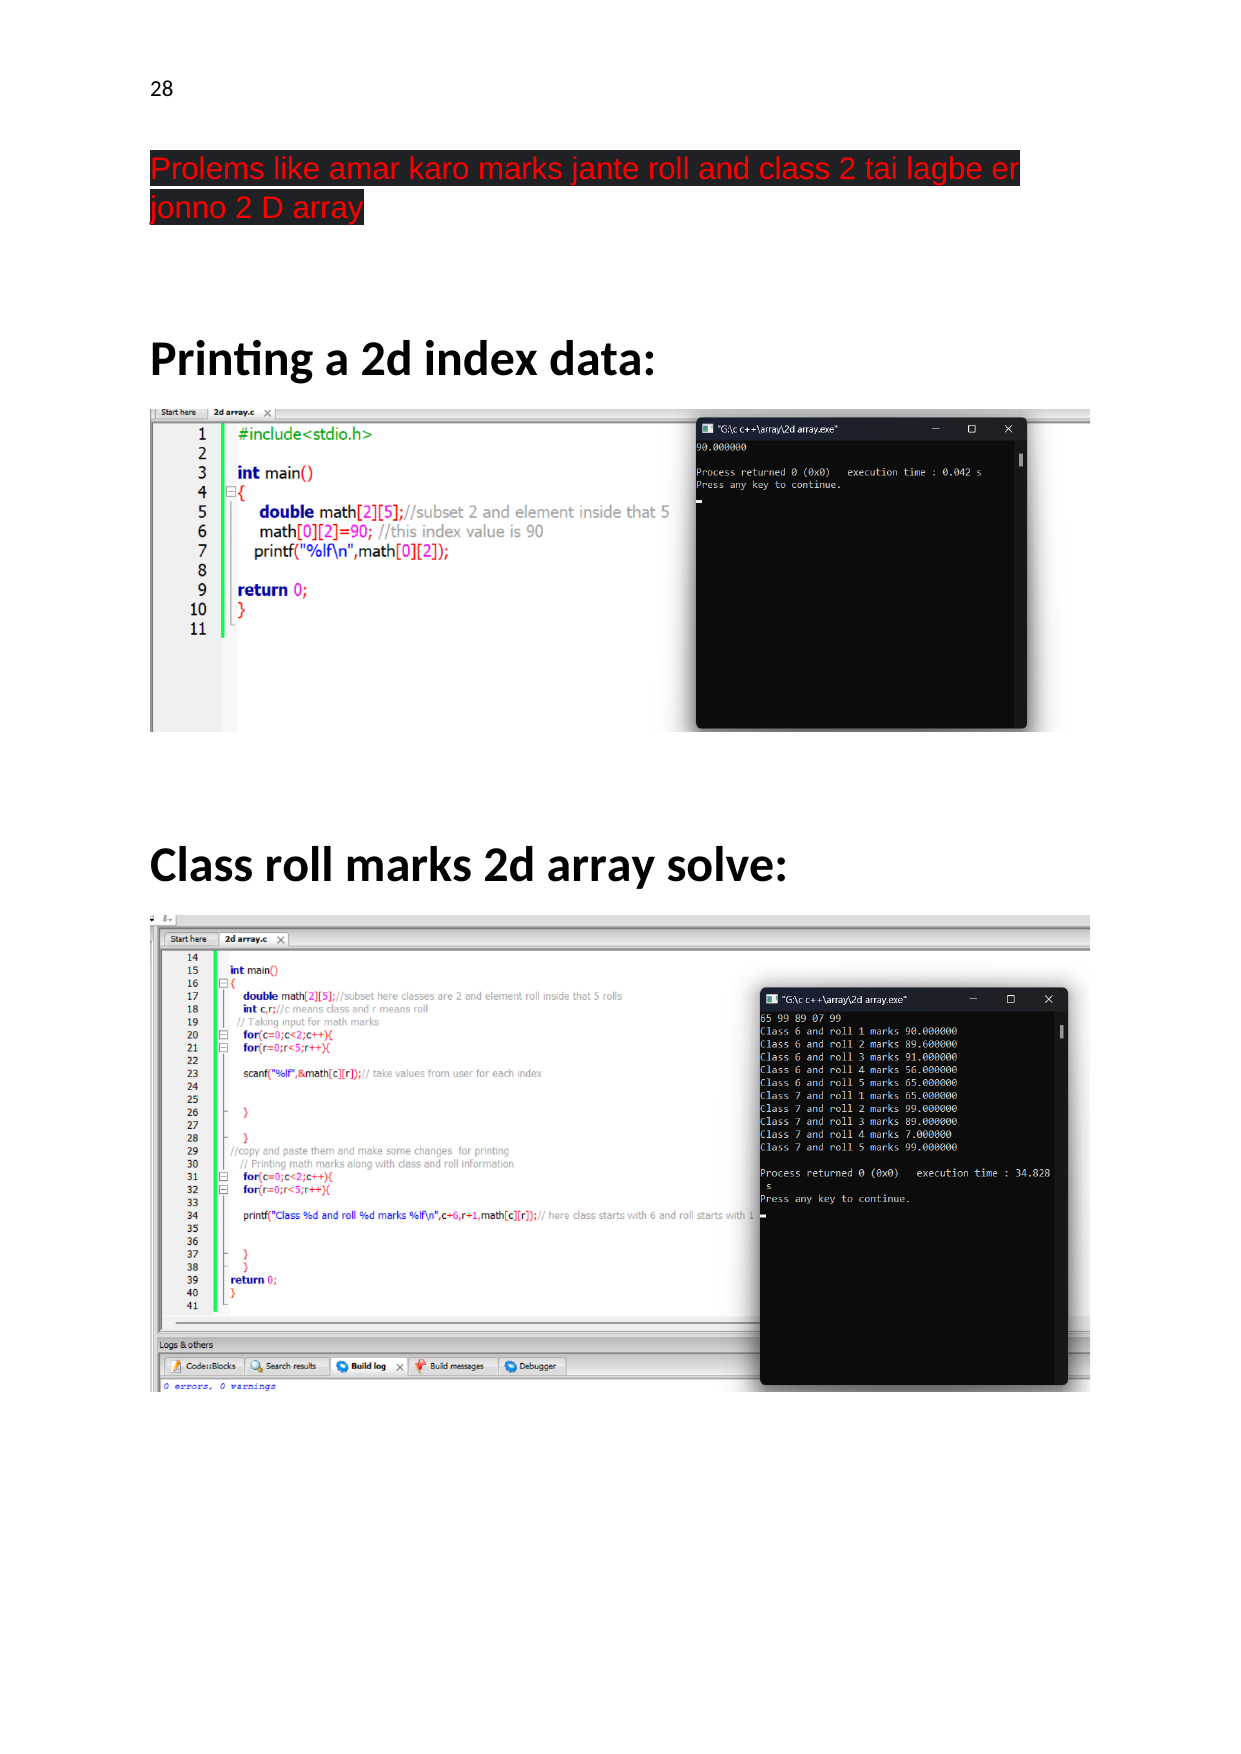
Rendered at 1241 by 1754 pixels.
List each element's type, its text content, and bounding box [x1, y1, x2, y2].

text Class roll marks 2d array solve: [150, 833, 1090, 894]
picture [150, 409, 1091, 732]
text Prolems like amar karo marks jante roll and class 2 tai lagbe er jonno 2 D array [150, 150, 1090, 225]
text Printing a 2d index data: [150, 327, 1090, 388]
picture [150, 915, 1091, 1392]
